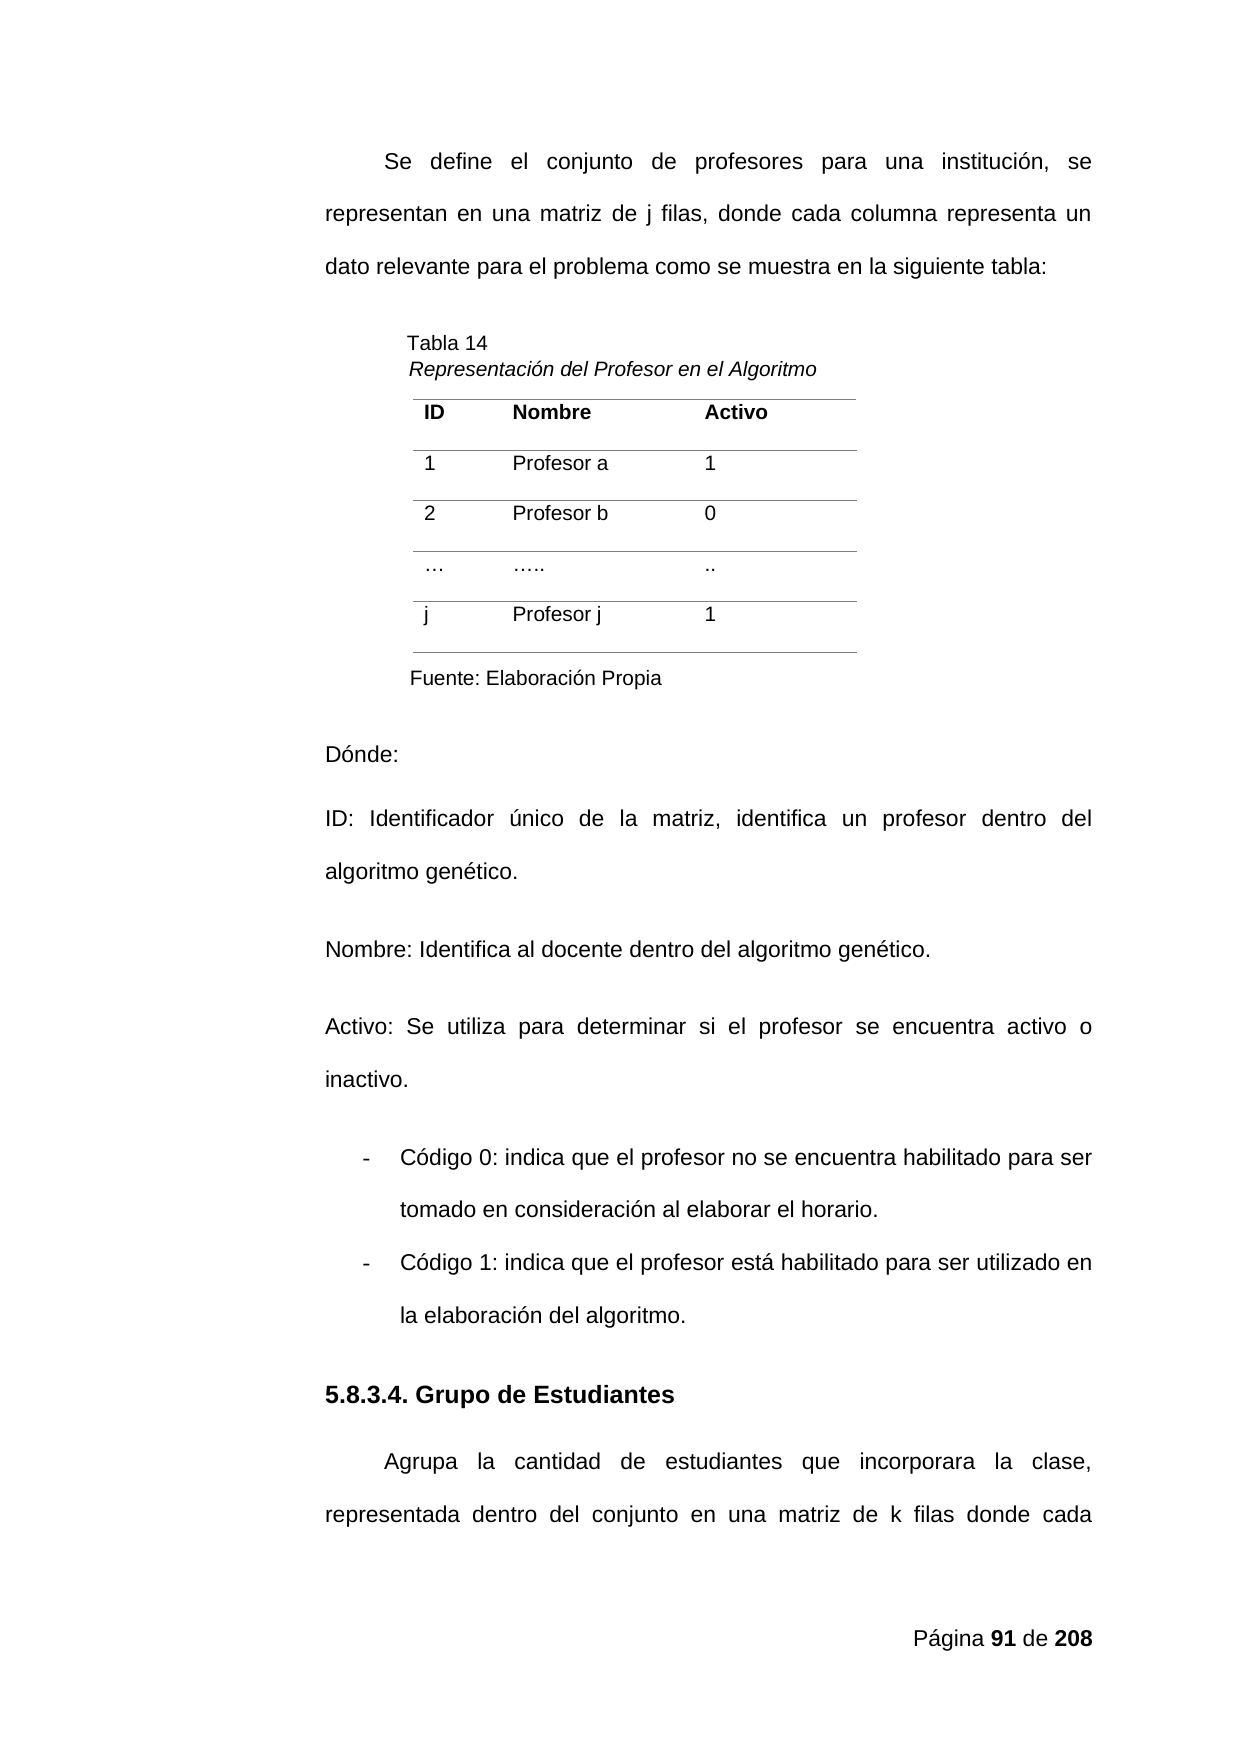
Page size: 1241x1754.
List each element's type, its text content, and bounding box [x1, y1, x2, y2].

text 5.8.3.4. Grupo de Estudiantes [325, 1380, 1092, 1408]
text Nombre: Identifica al docente dentro del algoritmo genético. [325, 936, 1092, 962]
table_cell 1 [693, 602, 857, 652]
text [325, 1448, 1092, 1527]
table_cell 2 [413, 501, 501, 551]
text Fuente: Elaboración Propia [325, 665, 1092, 689]
table_cell .. [693, 552, 857, 601]
list Código 0: indica que el profesor no se encuentra habilitado para ser tomado en consideración al elaborar el horario. [362, 1144, 1092, 1223]
table_cell Profesor j [501, 602, 693, 652]
text Se define el conjunto de profesores para una institución, se representan en una matriz de j filas, donde cada columna representa un dato relevante para el problema como se muestra en la siguiente tabla: [325, 148, 1092, 279]
table_cell 0 [693, 501, 857, 551]
list Código 1: indica que el profesor está habilitado para ser utilizado en la elaboración del algoritmo. [362, 1249, 1092, 1328]
table_cell 1 [413, 451, 501, 500]
text Activo: Se utiliza para determinar si el profesor se encuentra activo o inactivo. [325, 1013, 1092, 1092]
table_header Nombre [501, 400, 693, 450]
table_cell Profesor a [501, 451, 693, 500]
table_header ID [413, 400, 501, 450]
text Dónde: [251, 741, 1092, 767]
table_cell ….. [501, 552, 693, 601]
table_cell 1 [693, 451, 857, 500]
table_cell … [413, 552, 501, 601]
table_cell j [413, 602, 501, 652]
table_cell Profesor b [501, 501, 693, 551]
table_header Activo [693, 400, 856, 450]
text ID: Identificador único de la matriz, identifica un profesor dentro del algoritmo genético. [325, 805, 1092, 884]
